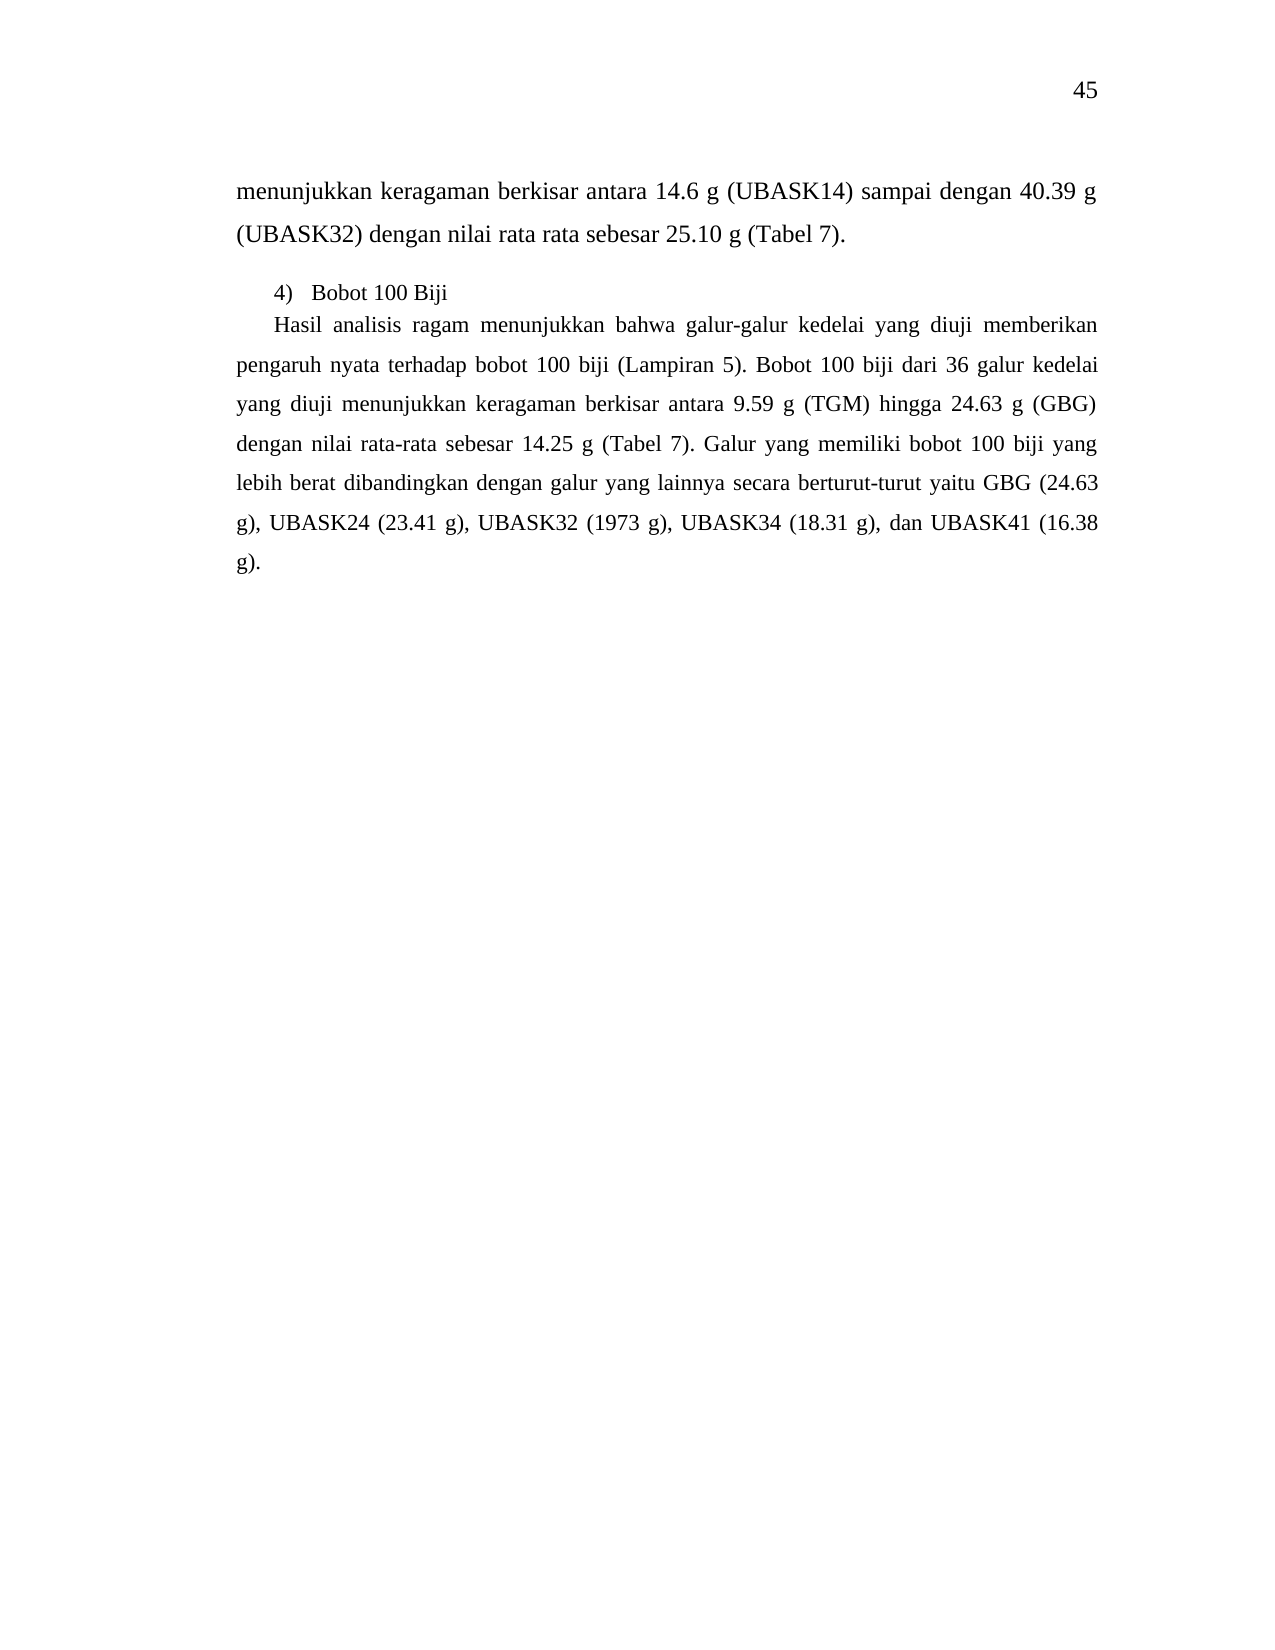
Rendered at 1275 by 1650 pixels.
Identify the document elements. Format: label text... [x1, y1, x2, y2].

text Hasil analisis ragam menunjukkan bahwa galur-galur kedelai yang diuji memberikan pengaruh nyata terhadap bobot 100 biji (Lampiran 5). Bobot 100 biji dari 36 galur kedelai yang diuji menunjukkan keragaman berkisar antara 9.59 g (TGM) hingga 24.63 g (GBG) dengan nilai rata-rata sebesar 14.25 g (Tabel 7). Galur yang memiliki bobot 100 biji yang lebih berat dibandingkan dengan galur yang lainnya secara berturut-turut yaitu GBG (24.63 g), UBASK24 (23.41 g), UBASK32 (1973 g), UBASK34 (18.31 g), dan UBASK41 (16.38 g). [236, 312, 1098, 575]
text menunjukkan keragaman berkisar antara 14.6 g (UBASK14) sampai dengan 40.39 g (UBASK32) dengan nilai rata rata sebesar 25.10 g (Tabel 7). [236, 176, 1098, 248]
list Bobot 100 Biji [274, 279, 1156, 305]
